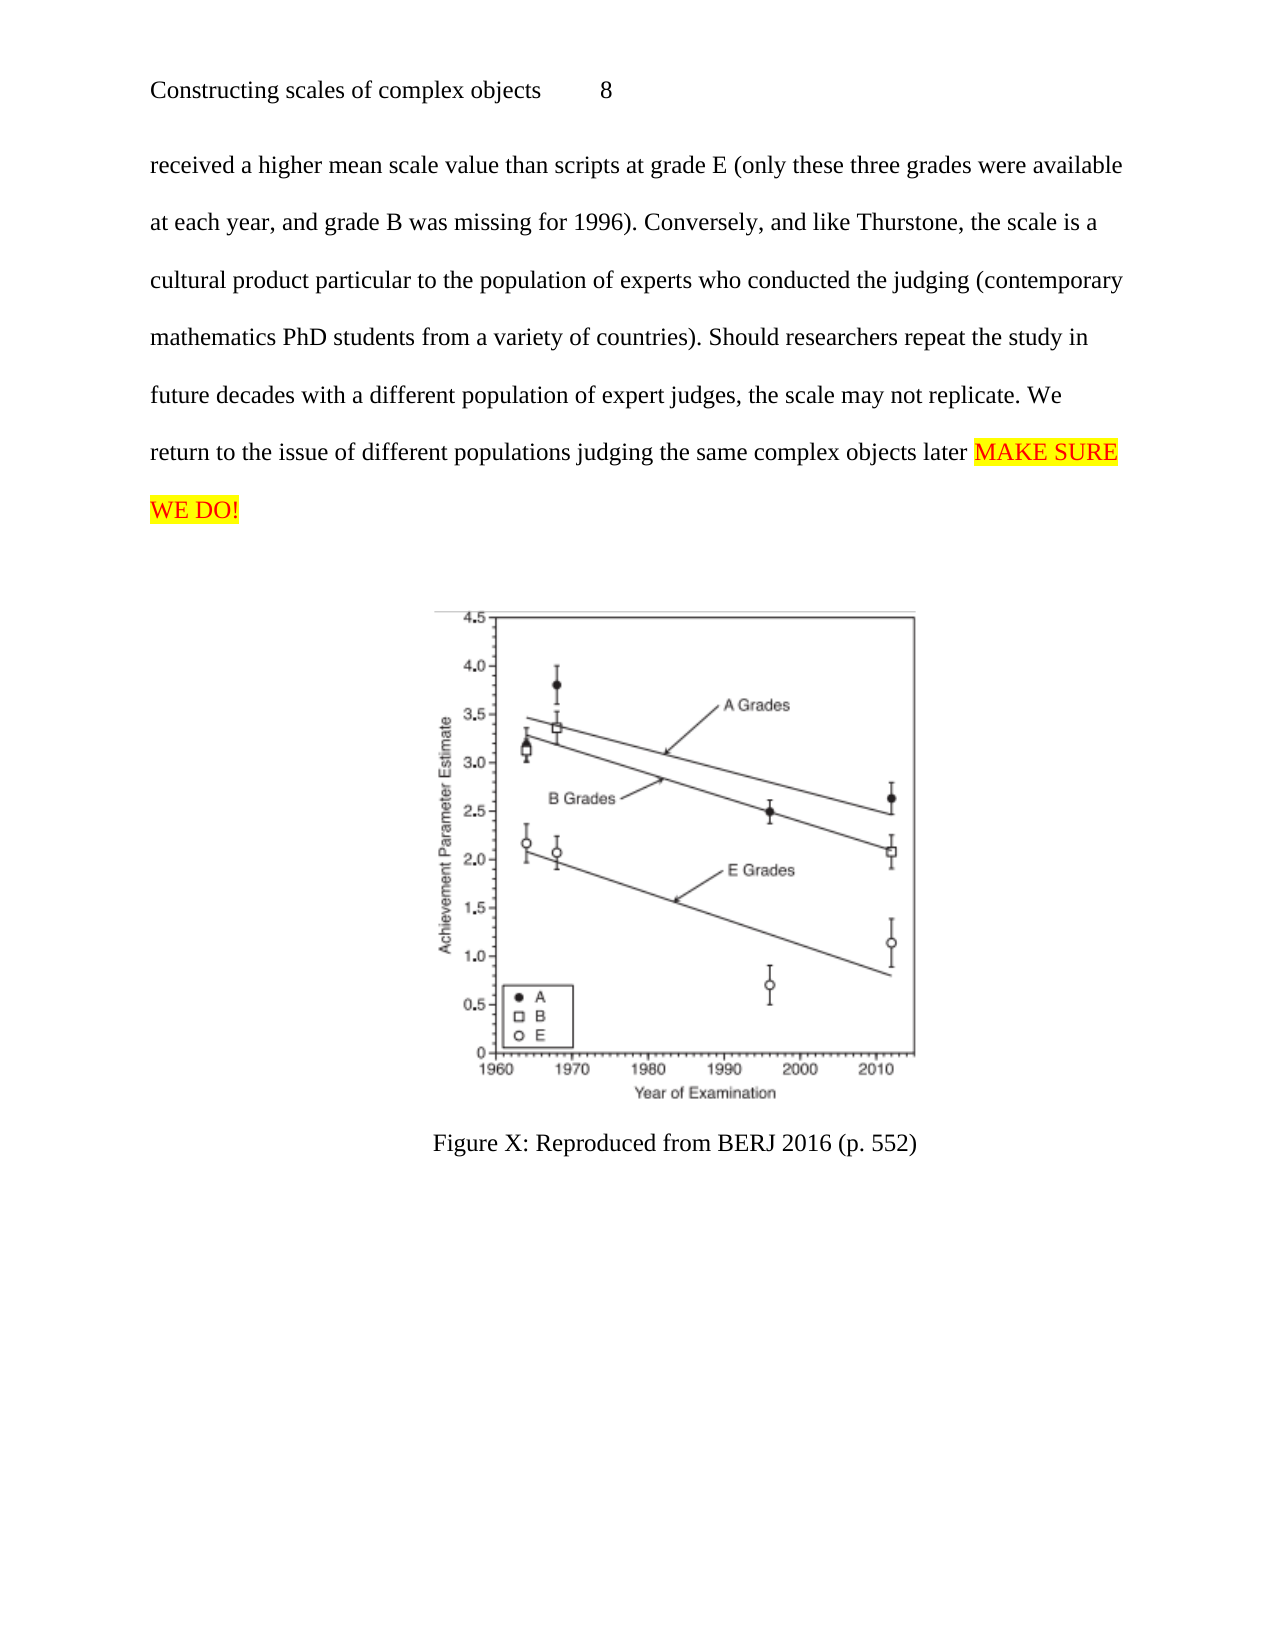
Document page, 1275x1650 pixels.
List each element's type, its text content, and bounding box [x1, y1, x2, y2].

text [150, 150, 1125, 524]
text Figure X: Reproduced from BERJ 2016 (p. 552) [150, 1128, 1125, 1157]
